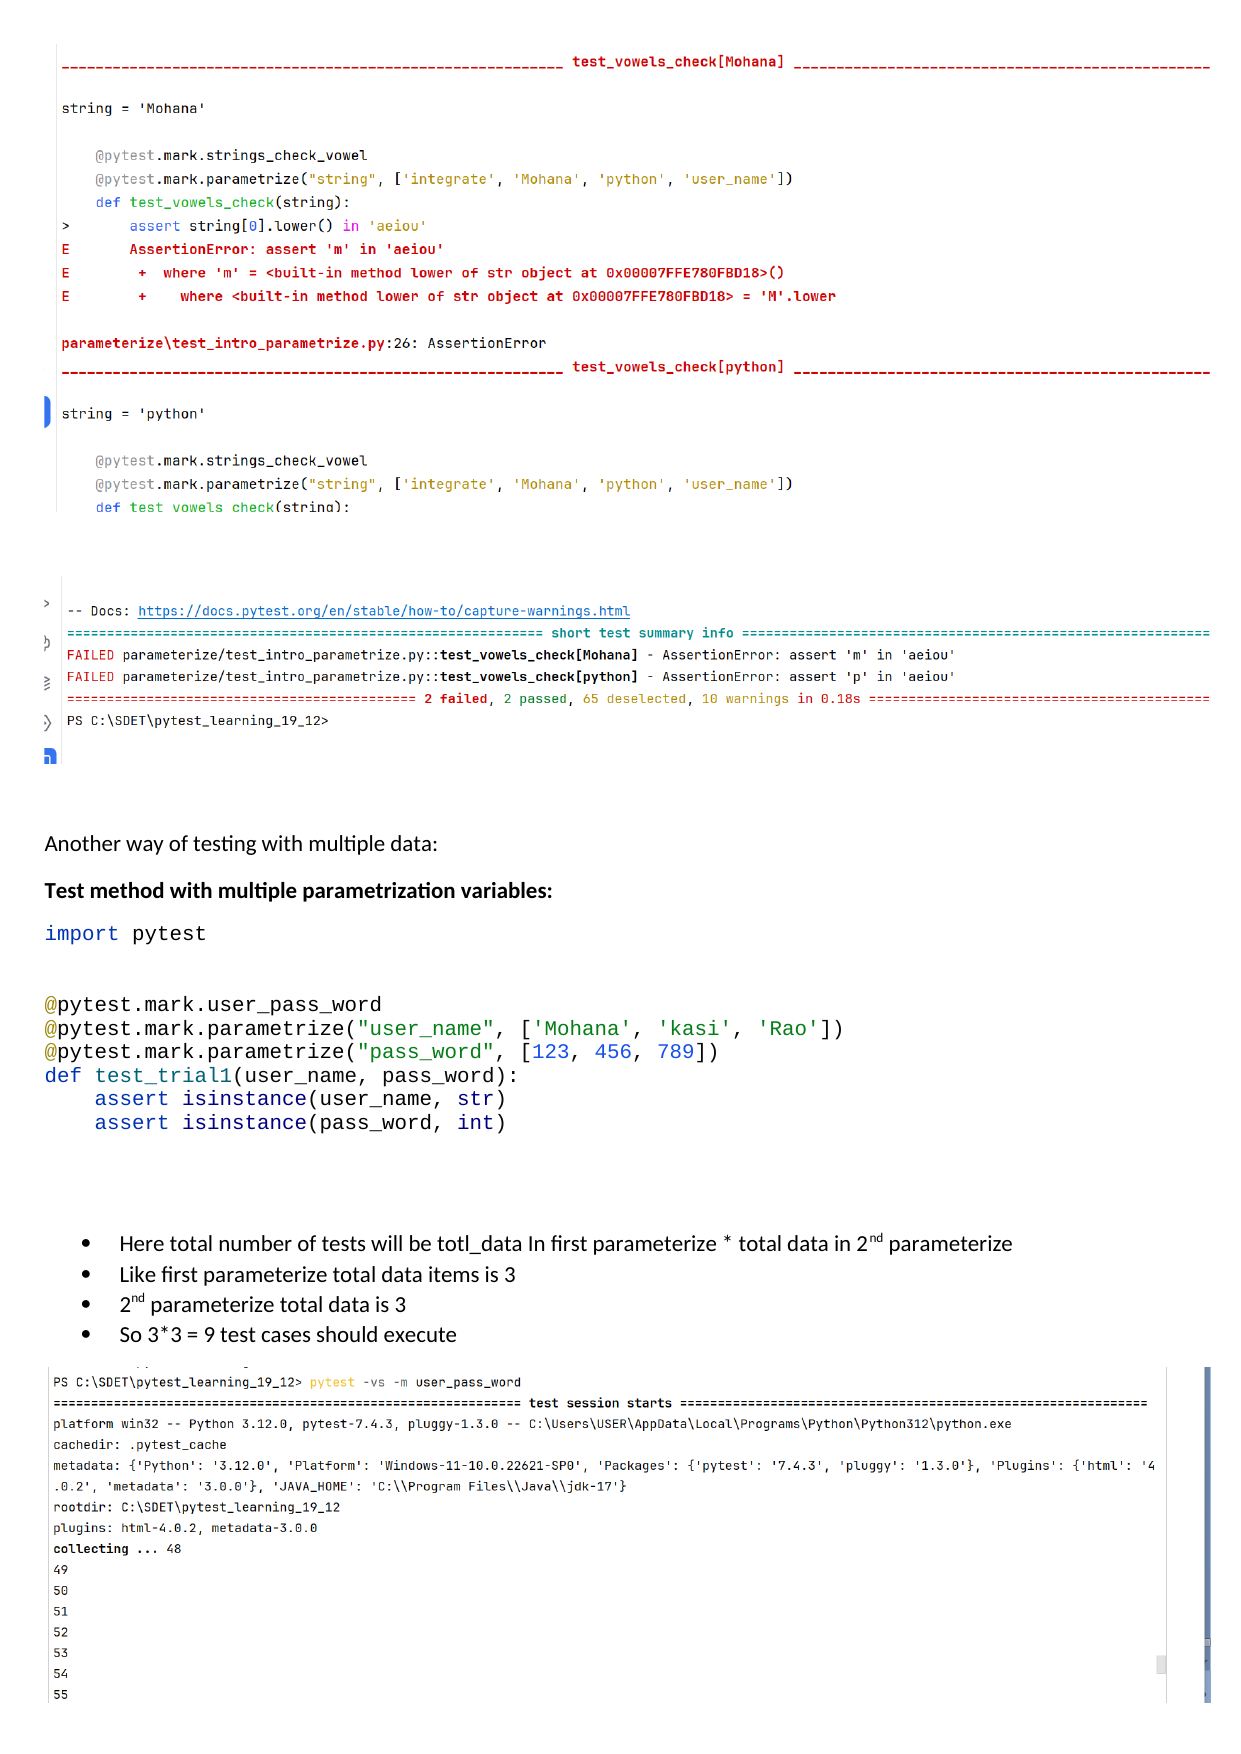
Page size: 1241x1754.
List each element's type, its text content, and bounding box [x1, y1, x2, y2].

list Like first parameterize total data items is 3 [82, 1260, 1211, 1288]
text @pytest.mark.user_pass_word @pytest.mark.parametrize("user_name", ['Mohana', 'kasi', 'Rao']) @pytest.mark.parametrize("pass_word", [123, 456, 789]) def test_trial1(user_name, pass_word): assert isinstance(user_name, str) assert isinstance(pass_word, int) [44, 994, 1211, 1136]
list Here total number of tests will be totl_data In first parameterize * total data in 2nd parameterize [82, 1229, 1211, 1257]
list So 3*3 = 9 test cases should execute [82, 1320, 1211, 1348]
text Test method with multiple parametrization variables: [44, 876, 1211, 904]
text import pytest [44, 923, 1211, 947]
picture [44, 44, 1211, 512]
picture [44, 576, 1211, 764]
picture [44, 1367, 1211, 1703]
text Another way of testing with multiple data: [44, 829, 1211, 858]
list 2nd parameterize total data is 3 [82, 1290, 1211, 1318]
